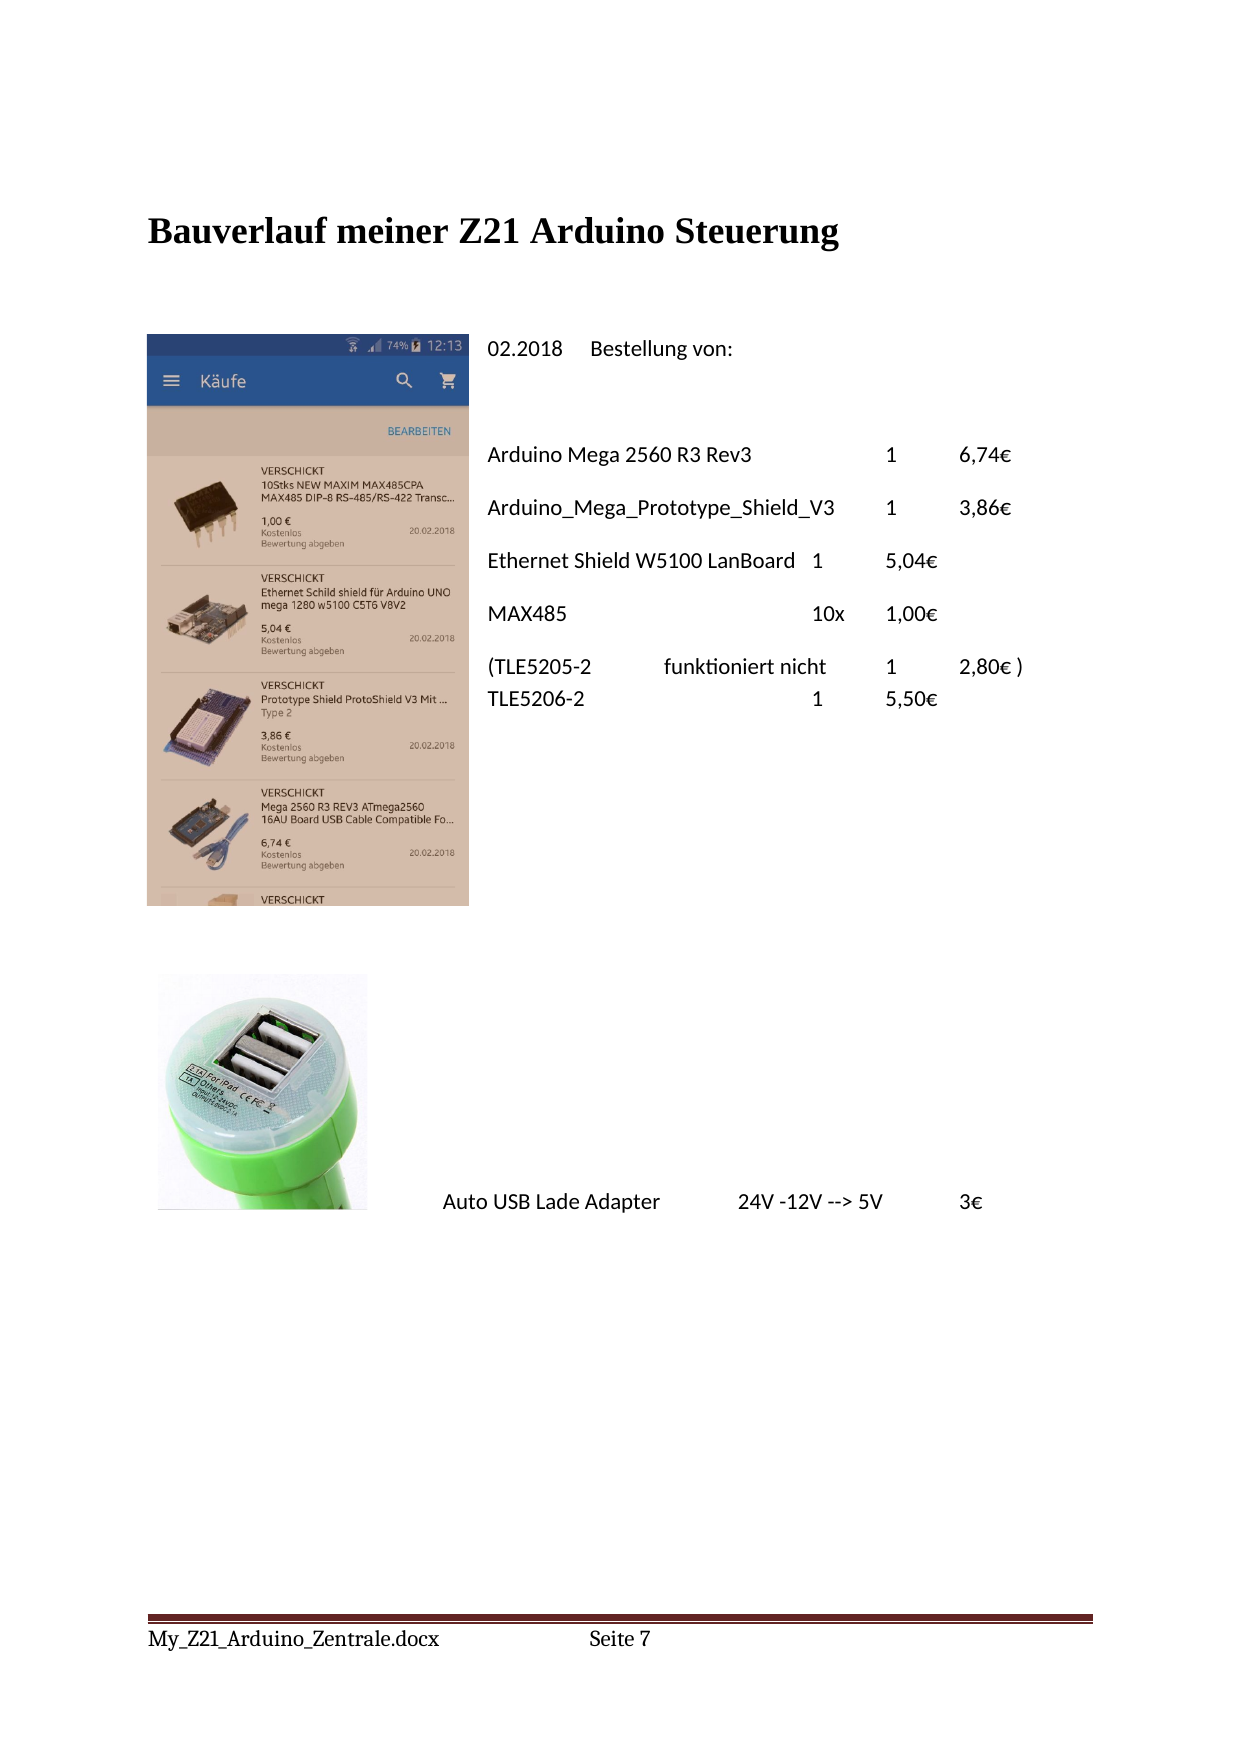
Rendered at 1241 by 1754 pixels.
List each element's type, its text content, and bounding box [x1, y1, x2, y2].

text Auto USB Lade Adapter 24V -12V --> 5V 3€ [148, 975, 1093, 1215]
picture [146, 334, 469, 906]
text (TLE5205-2 funktioniert nicht 1 2,80€ ) TLE5206-2 1 5,50€ [469, 652, 1093, 713]
text 02.2018 Bestellung von: [469, 334, 1093, 362]
text Arduino Mega 2560 R3 Rev3 1 6,74€ [469, 440, 1093, 468]
text MAX485 10x 1,00€ [469, 599, 1093, 627]
subtitle Bauverlauf meiner Z21 Arduino Steuerung [148, 209, 1093, 252]
text Ethernet Shield W5100 LanBoard 1 5,04€ [469, 546, 1093, 574]
text Arduino_Mega_Prototype_Shield_V3 1 3,86€ [469, 493, 1093, 521]
picture [157, 974, 368, 1210]
